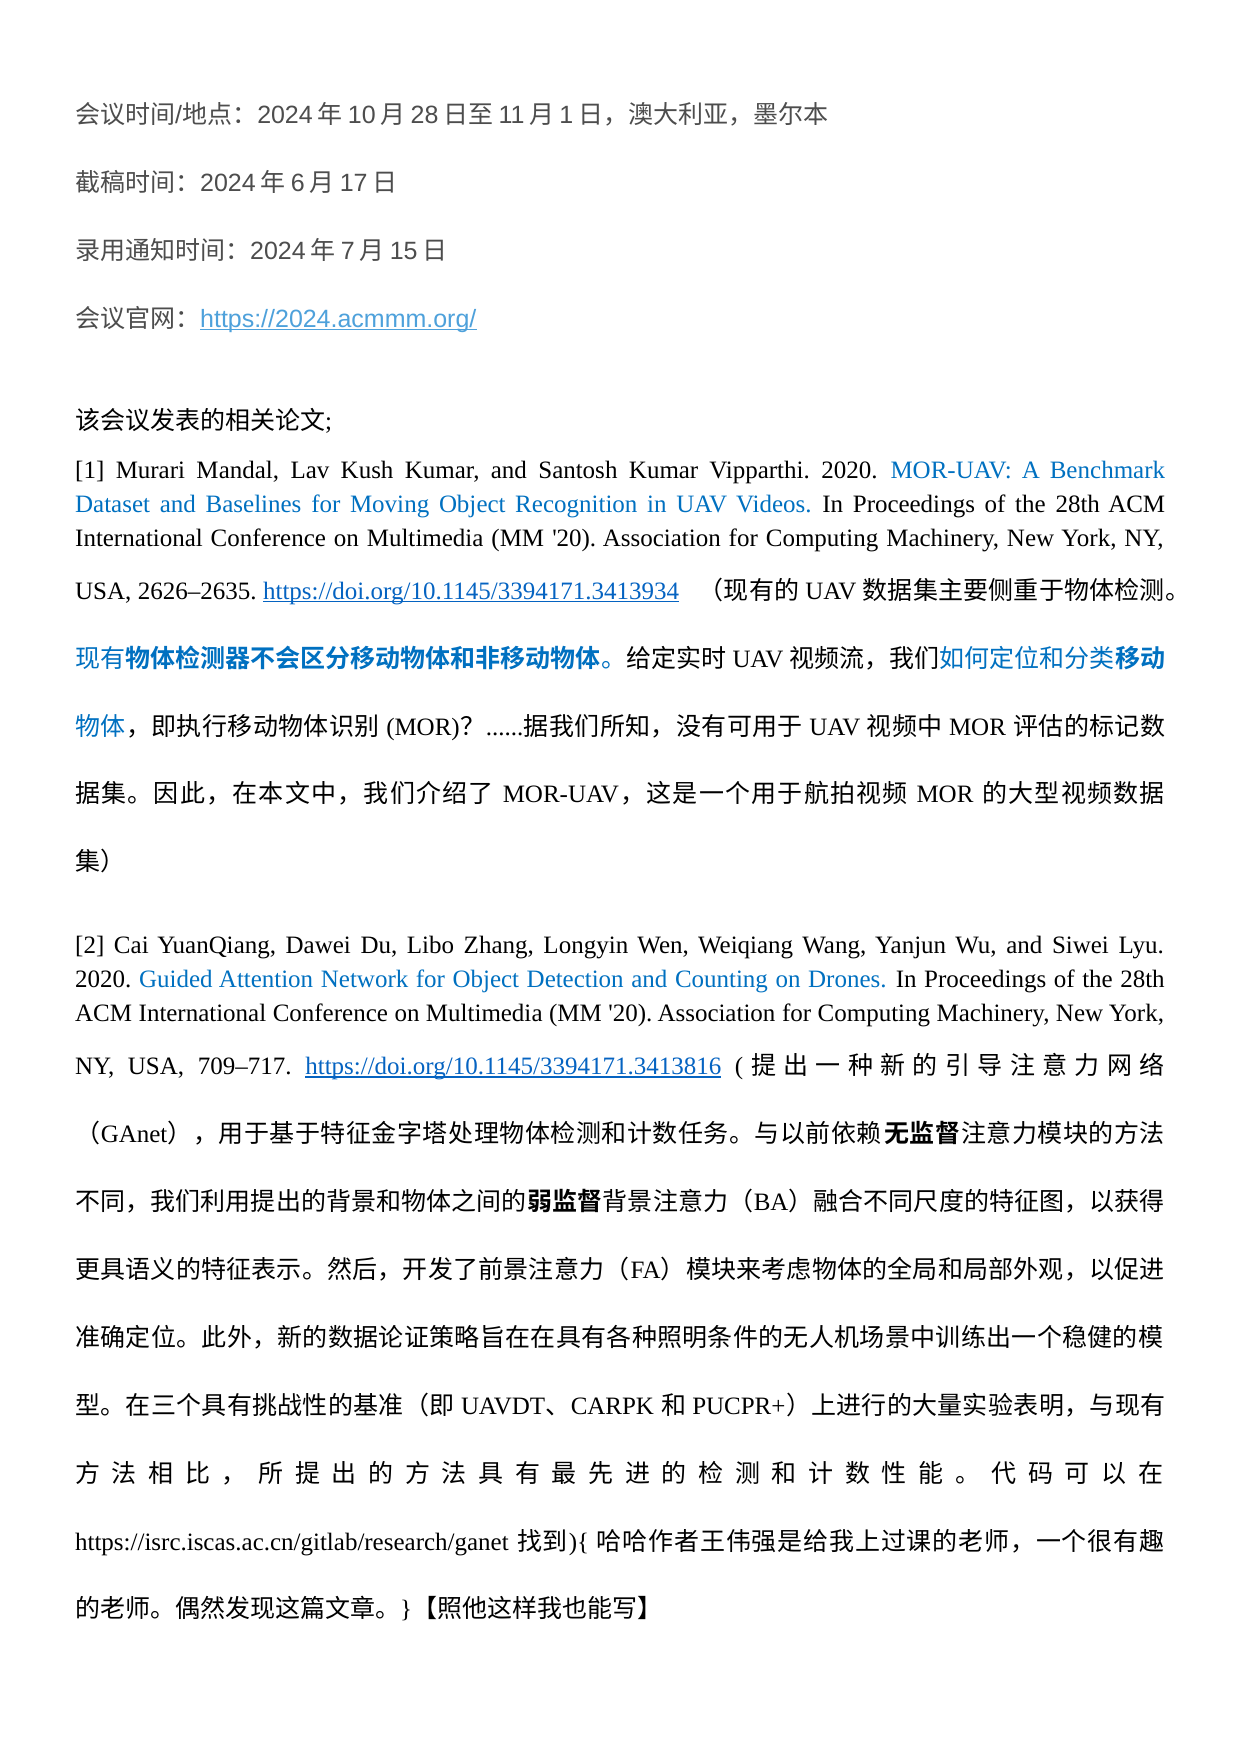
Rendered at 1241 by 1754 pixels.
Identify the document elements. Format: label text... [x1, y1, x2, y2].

text [1] Murari Mandal, Lav Kush Kumar, and Santosh Kumar Vipparthi. 2020. MOR-UAV: A Benchmark Dataset and Baselines for Moving Object Recognition in UAV Videos. In Proceedings of the 28th ACM International Conference on Multimedia (MM '20). Association for Computing Machinery, New York, NY, USA, 2626–2635. https://doi.org/10.1145/3394171.3413934 （现有的 UAV 数据集主要侧重于物体检测。现有物体检测器不会区分移动物体和非移动物体。给定实时 UAV 视频流，我们如何定位和分类移动物体，即执行移动物体识别 (MOR)？......据我们所知，没有可用于 UAV 视频中 MOR 评估的标记数据集。因此，在本文中，我们介绍了 MOR-UAV，这是一个用于航拍视频 MOR 的大型视频数据集） [75, 452, 1165, 894]
text [2] Cai YuanQiang, Dawei Du, Libo Zhang, Longyin Wen, Weiqiang Wang, Yanjun Wu, and Siwei Lyu. 2020. Guided Attention Network for Object Detection and Counting on Drones. In Proceedings of the 28th ACM International Conference on Multimedia (MM '20). Association for Computing Machinery, New York, NY, USA, 709–717. https://doi.org/10.1145/3394171.3413816 (提出一种新的引导注意力网络（GAnet），用于基于特征金字塔处理物体检测和计数任务。与以前依赖无监督注意力模块的方法不同，我们利用提出的背景和物体之间的弱监督背景注意力（BA）融合不同尺度的特征图，以获得更具语义的特征表示。然后，开发了前景注意力（FA）模块来考虑物体的全局和局部外观，以促进准确定位。此外，新的数据论证策略旨在在具有各种照明条件的无人机场景中训练出一个稳健的模型。在三个具有挑战性的基准（即 UAVDT、CARPK 和 PUCPR+）上进行的大量实验表明，与现有方法相比，所提出的方法具有最先进的检测和计数性能。代码可以在 https://isrc.iscas.ac.cn/gitlab/research/ganet 找到){ 哈哈作者王伟强是给我上过课的老师，一个很有趣的老师。偶然发现这篇文章。}【照他这样我也能写】 [75, 928, 1165, 1641]
text 该会议发表的相关论文; [75, 384, 1165, 452]
text 会议时间/地点：2024年10月28日至11月1日，澳大利亚，墨尔本 截稿时间：2024年6月17日 录用通知时间：2024年7月15日 会议官网：https://2024.acmmm.org/ [75, 79, 1165, 351]
